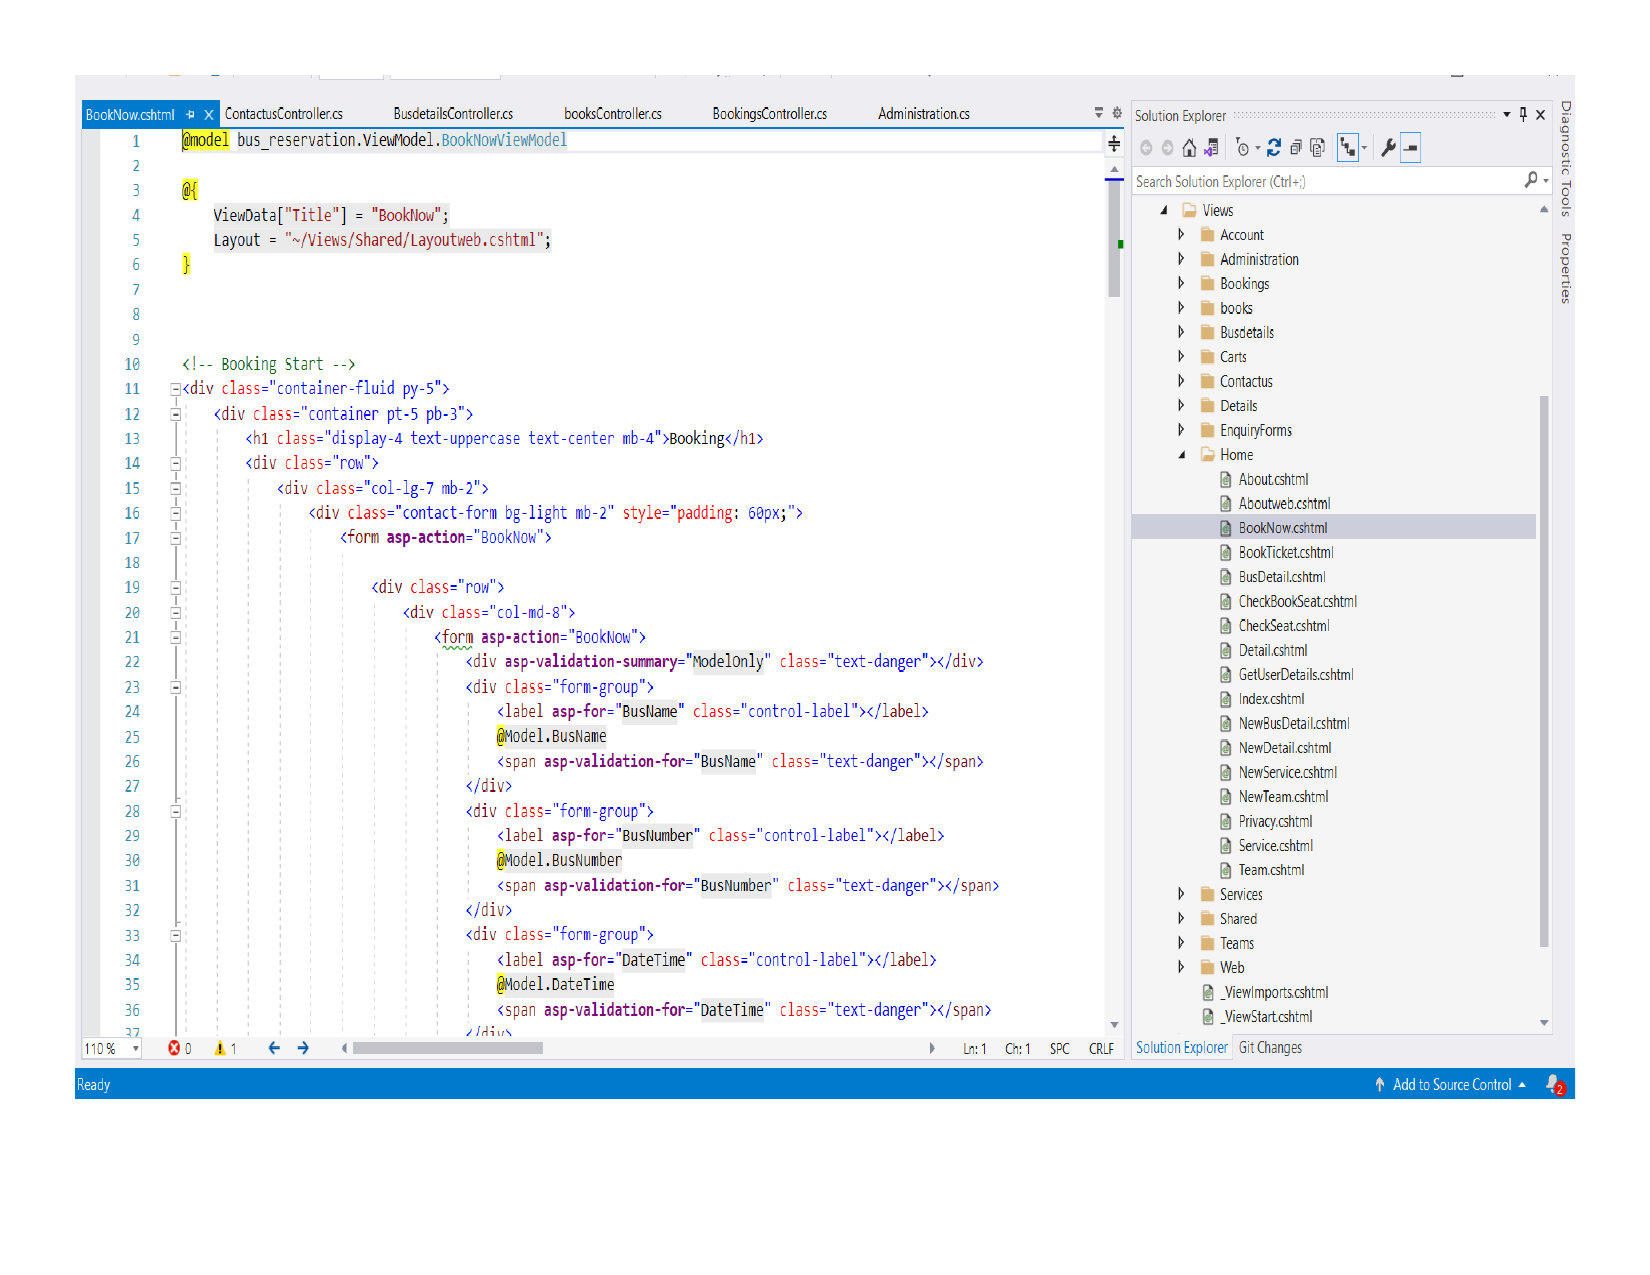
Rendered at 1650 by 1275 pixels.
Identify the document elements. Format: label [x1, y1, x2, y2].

picture [75, 75, 1575, 1099]
